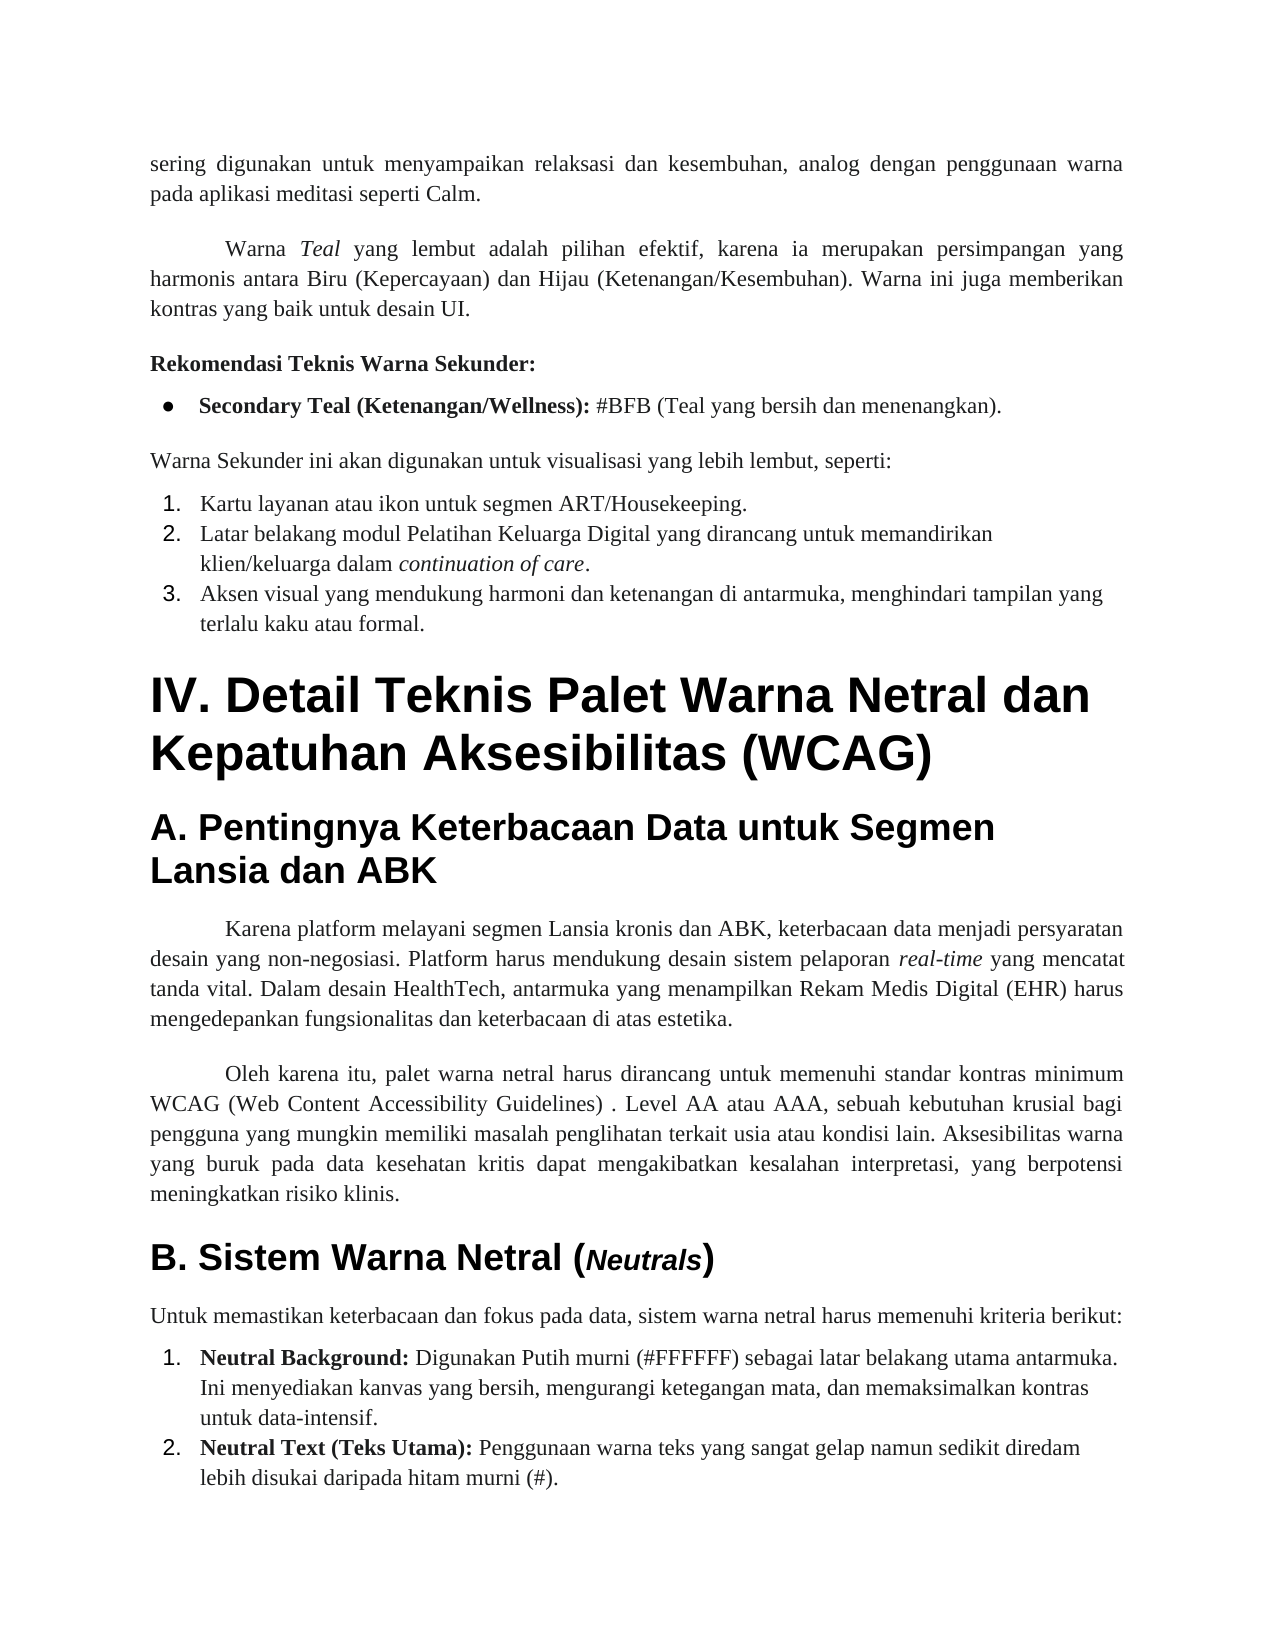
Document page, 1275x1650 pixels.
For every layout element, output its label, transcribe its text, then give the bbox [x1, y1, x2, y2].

subtitle IV. Detail Teknis Palet Warna Netral dan Kepatuhan Aksesibilitas (WCAG) [150, 665, 1125, 780]
subtitle B. Sistem Warna Netral (Neutrals) [150, 1235, 1125, 1278]
list Aksen visual yang mendukung harmoni dan ketenangan di antarmuka, menghindari tampilan yang terlalu kaku atau formal. [162, 580, 1125, 637]
list Neutral Background: Digunakan Putih murni (#FFFFFF) sebagai latar belakang utama antarmuka. Ini menyediakan kanvas yang bersih, mengurangi ketegangan mata, dan memaksimalkan kontras untuk data-intensif. [162, 1344, 1125, 1431]
text Rekomendasi Teknis Warna Sekunder: [150, 350, 1125, 376]
text Karena platform melayani segmen Lansia kronis dan ABK, keterbacaan data menjadi persyaratan desain yang non-negosiasi. Platform harus mendukung desain sistem pelaporan real-time yang mencatat tanda vital. Dalam desain HealthTech, antarmuka yang menampilkan Rekam Medis Digital (EHR) harus mengedepankan fungsionalitas dan keterbacaan di atas estetika. [150, 915, 1125, 1031]
text Warna Sekunder ini akan digunakan untuk visualisasi yang lebih lembut, seperti: [150, 448, 1125, 474]
text Untuk memastikan keterbacaan dan fokus pada data, sistem warna netral harus memenuhi kriteria berikut: [150, 1302, 1125, 1328]
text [150, 150, 1125, 206]
list Kartu layanan atau ikon untuk segmen ART/Housekeeping. [162, 490, 1125, 517]
list Neutral Text (Teks Utama): Penggunaan warna teks yang sangat gelap namun sedikit diredam lebih disukai daripada hitam murni (#). [162, 1434, 1125, 1491]
subtitle A. Pentingnya Keterbacaan Data untuk Segmen Lansia dan ABK [150, 805, 1125, 892]
list Latar belakang modul Pelatihan Keluarga Digital yang dirancang untuk memandirikan klien/keluarga dalam continuation of care. [162, 520, 1125, 577]
text Warna Teal yang lembut adalah pilihan efektif, karena ia merupakan persimpangan yang harmonis antara Biru (Kepercayaan) dan Hijau (Ketenangan/Kesembuhan). Warna ini juga memberikan kontras yang baik untuk desain UI. [150, 235, 1125, 321]
list Secondary Teal (Ketenangan/Wellness): #BFB (Teal yang bersih dan menenangkan). [161, 392, 1125, 419]
text Oleh karena itu, palet warna netral harus dirancang untuk memenuhi standar kontras minimum WCAG (Web Content Accessibility Guidelines) . Level AA atau AAA, sebuah kebutuhan krusial bagi pengguna yang mungkin memiliki masalah penglihatan terkait usia atau kondisi lain. Aksesibilitas warna yang buruk pada data kesehatan kritis dapat mengakibatkan kesalahan interpretasi, yang berpotensi meningkatkan risiko klinis. [150, 1060, 1125, 1206]
